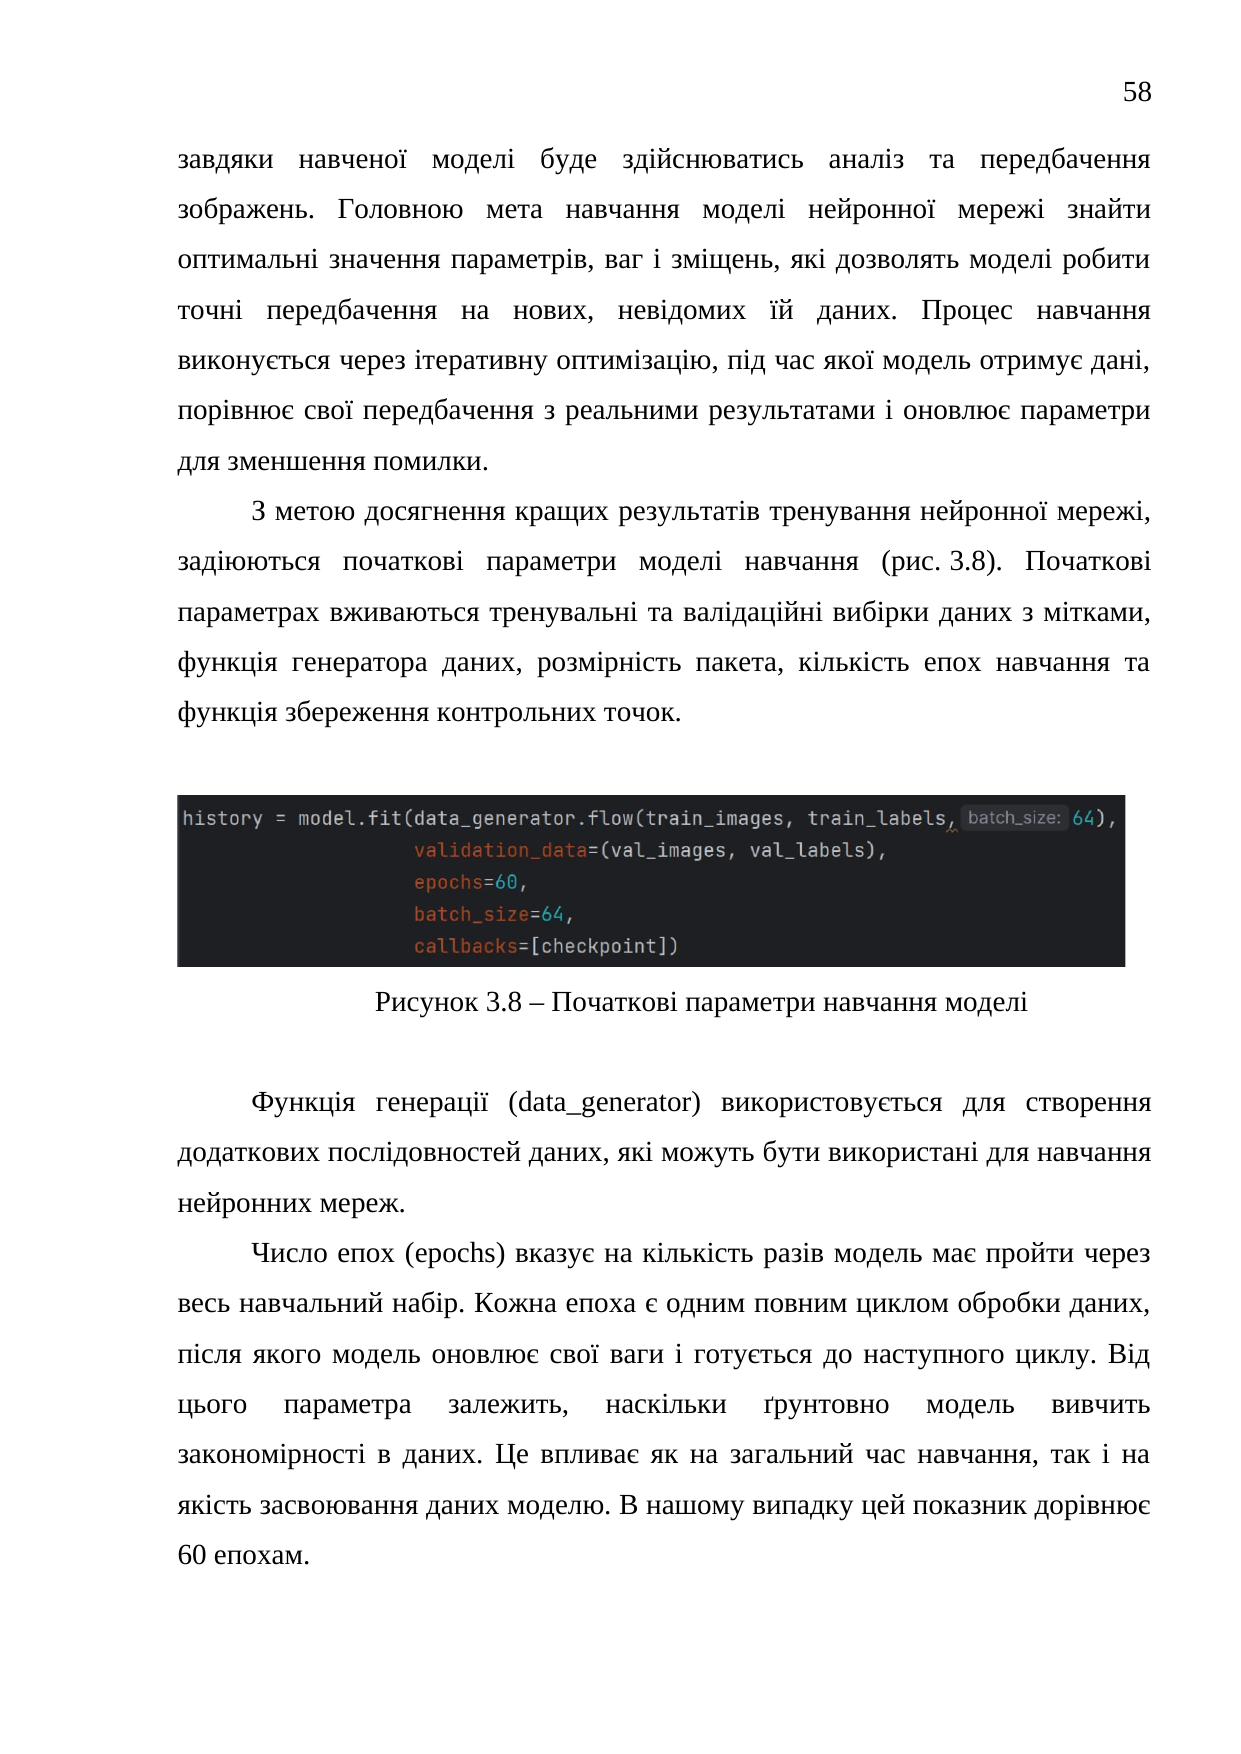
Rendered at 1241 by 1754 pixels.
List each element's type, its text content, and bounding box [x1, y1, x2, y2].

text Рисунок 3.8 – Початкові параметри навчання моделі [177, 984, 1152, 1017]
text З метою досягнення кращих результатів тренування нейронної мережі, задіюються початкові параметри моделі навчання (рис. 3.8). Початкові параметрах вживаються тренувальні та валідаційні вибірки даних з мітками, функція генератора даних, розмірність пакета, кількість епох навчання та функція збереження контрольних точок. [177, 493, 1152, 728]
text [177, 141, 1152, 476]
text Функція генерації (data_generator) використовується для створення додаткових послідовностей даних, які можуть бути використані для навчання нейронних мереж. [177, 1084, 1152, 1218]
text Число епох (epochs) вказує на кількість разів модель має пройти через весь навчальний набір. Кожна епоха є одним повним циклом обробки даних, після якого модель оновлює свої ваги і готується до наступного циклу. Від цього параметра залежить, наскільки ґрунтовно модель вивчить закономірності в даних. Це впливає як на загальний час навчання, так і на якість засвоювання даних моделю. В нашому випадку цей показник дорівнює 60 епохам. [177, 1235, 1152, 1571]
picture [177, 795, 1126, 967]
